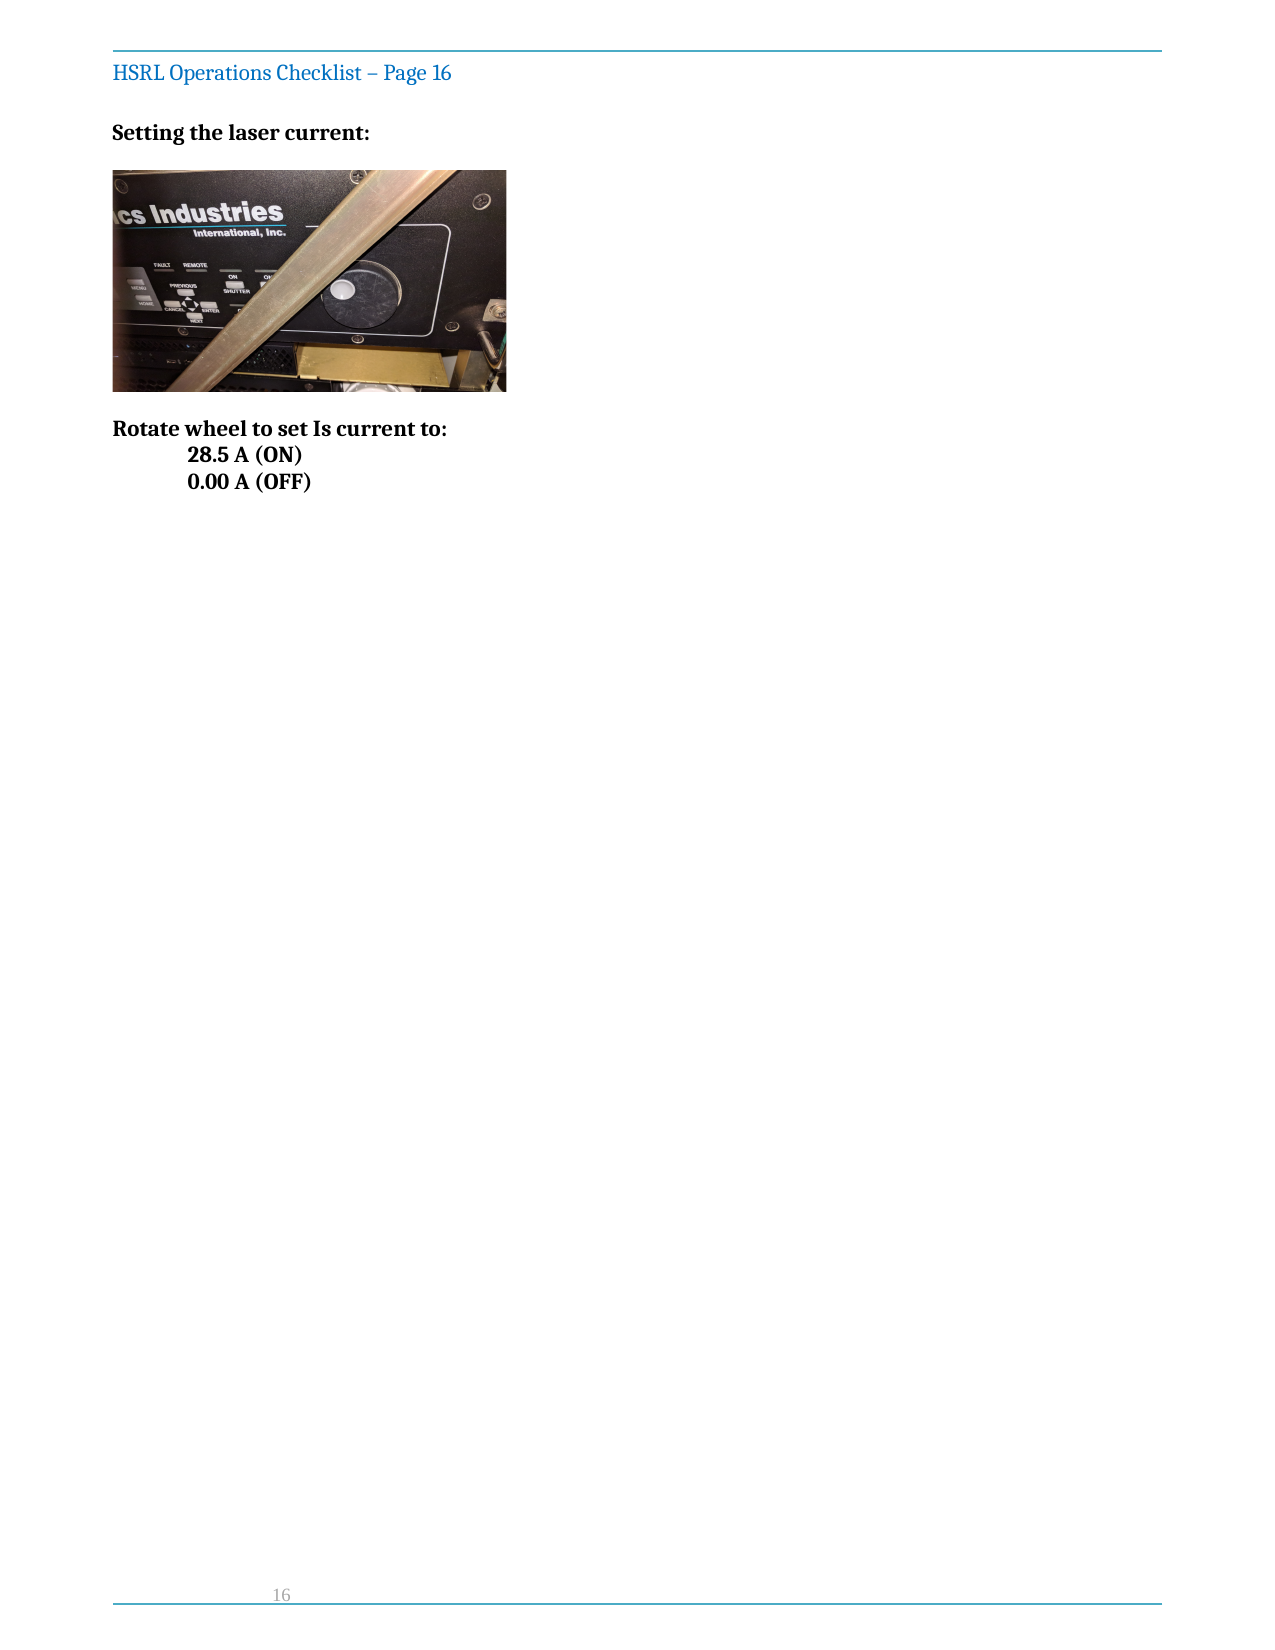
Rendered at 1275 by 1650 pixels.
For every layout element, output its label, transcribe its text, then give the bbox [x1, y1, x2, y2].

text Rotate wheel to set Is current to: 28.5 A (ON) 0.00 A (OFF) [112, 416, 1162, 495]
text Setting the laser current: [112, 120, 1162, 146]
picture [112, 170, 507, 392]
